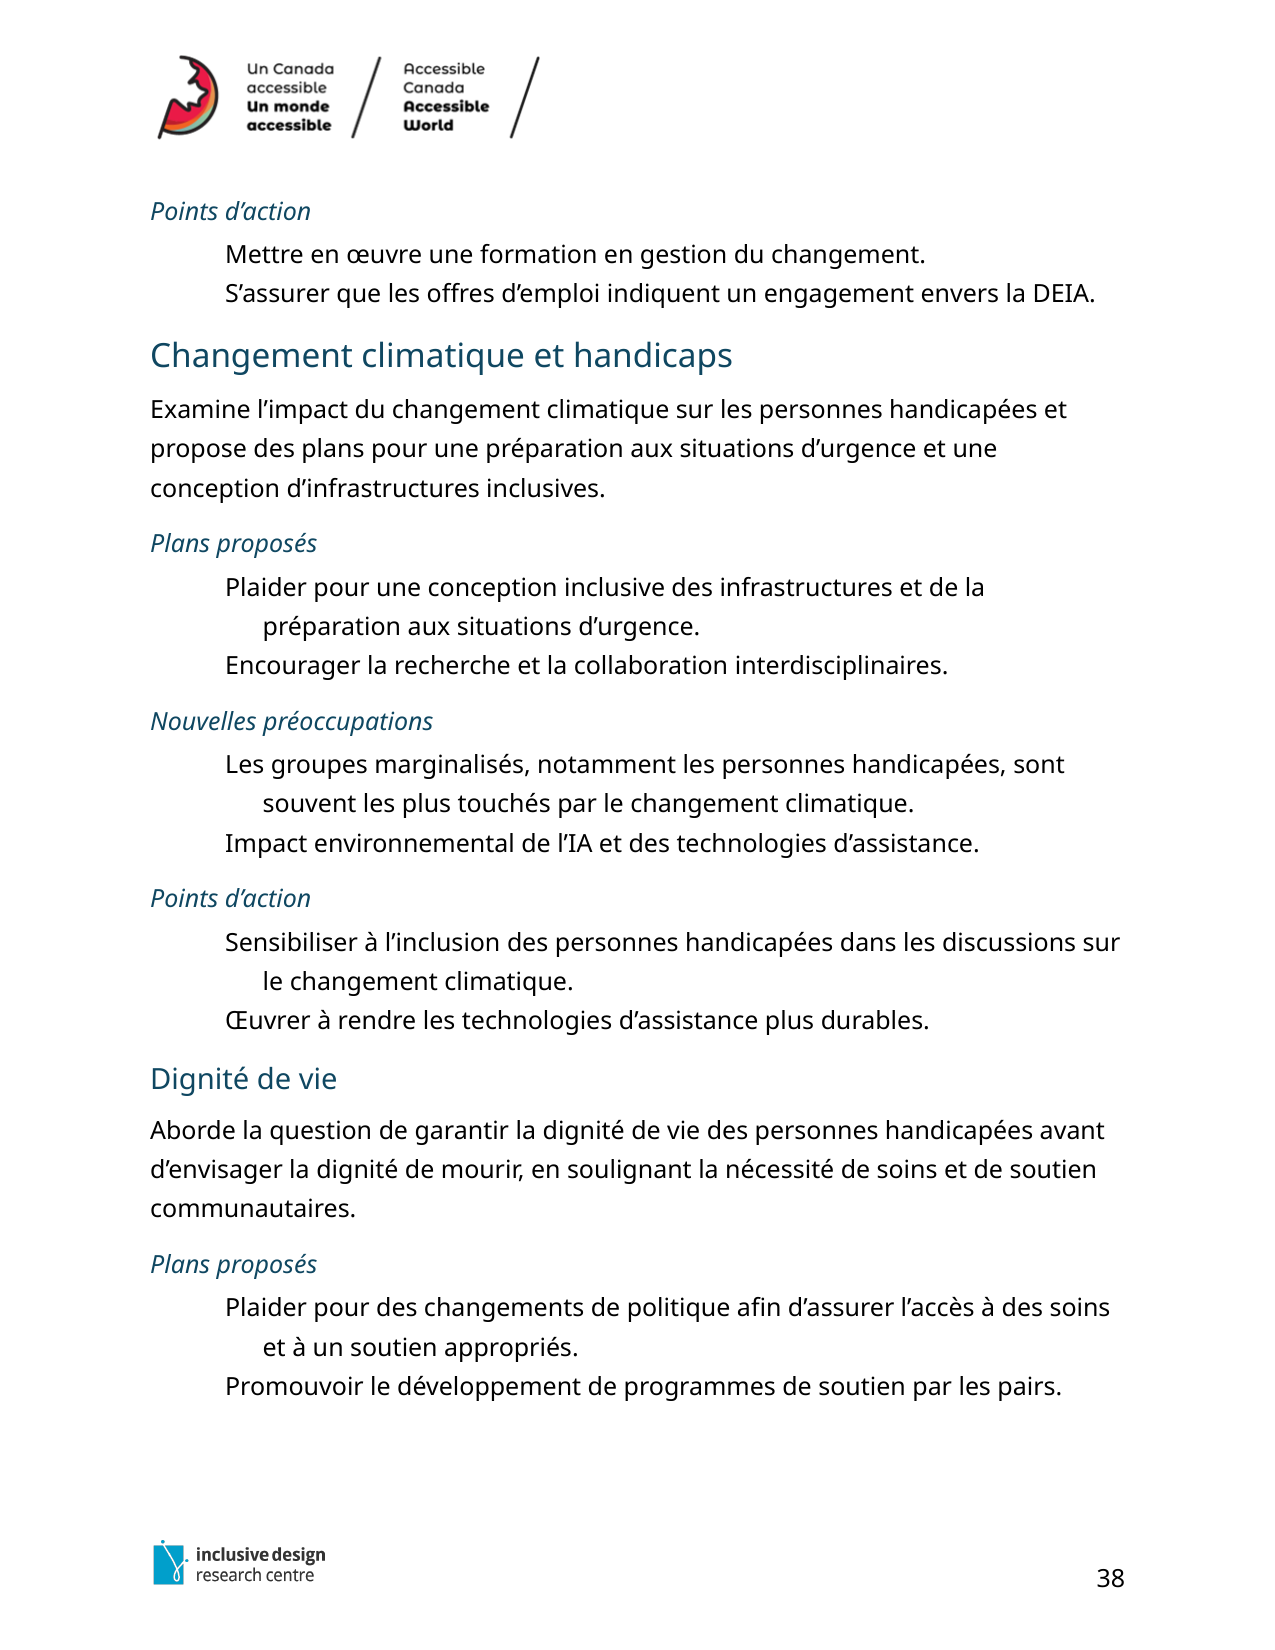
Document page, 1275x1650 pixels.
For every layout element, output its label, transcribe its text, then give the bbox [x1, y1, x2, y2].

subtitle Plans proposés [150, 526, 1125, 560]
list Promouvoir le développement de programmes de soutien par les pairs. [225, 1368, 1125, 1402]
subtitle Points d’action [150, 881, 1125, 915]
list Encourager la recherche et la collaboration interdisciplinaires. [225, 648, 1125, 682]
subtitle Changement climatique et handicaps [150, 331, 1125, 377]
text Aborde la question de garantir la dignité de vie des personnes handicapées avant d’envisager la dignité de mourir, en soulignant la nécessité de soins et de soutien communautaires. [150, 1113, 1125, 1225]
subtitle Nouvelles préoccupations [150, 704, 1125, 738]
list S’assurer que les offres d’emploi indiquent un engagement envers la DEIA. [225, 276, 1125, 310]
subtitle Plans proposés [150, 1247, 1125, 1281]
picture [150, 48, 547, 147]
list Sensibiliser à l’inclusion des personnes handicapées dans les discussions sur le changement climatique. [225, 924, 1125, 998]
subtitle Dignité de vie [150, 1059, 1125, 1098]
list Impact environnemental de l’IA et des technologies d’assistance. [225, 825, 1125, 859]
list Les groupes marginalisés, notamment les personnes handicapées, sont souvent les plus touchés par le changement climatique. [225, 747, 1125, 820]
picture [150, 1538, 340, 1601]
list Plaider pour des changements de politique afin d’assurer l’accès à des soins et à un soutien appropriés. [225, 1290, 1125, 1363]
subtitle Points d’action [150, 193, 1125, 227]
text Examine l’impact du changement climatique sur les personnes handicapées et propose des plans pour une préparation aux situations d’urgence et une conception d’infrastructures inclusives. [150, 392, 1125, 504]
list Mettre en œuvre une formation en gestion du changement. [225, 236, 1125, 271]
list Plaider pour une conception inclusive des infrastructures et de la préparation aux situations d’urgence. [225, 569, 1125, 643]
list Œuvrer à rendre les technologies d’assistance plus durables. [225, 1003, 1125, 1037]
